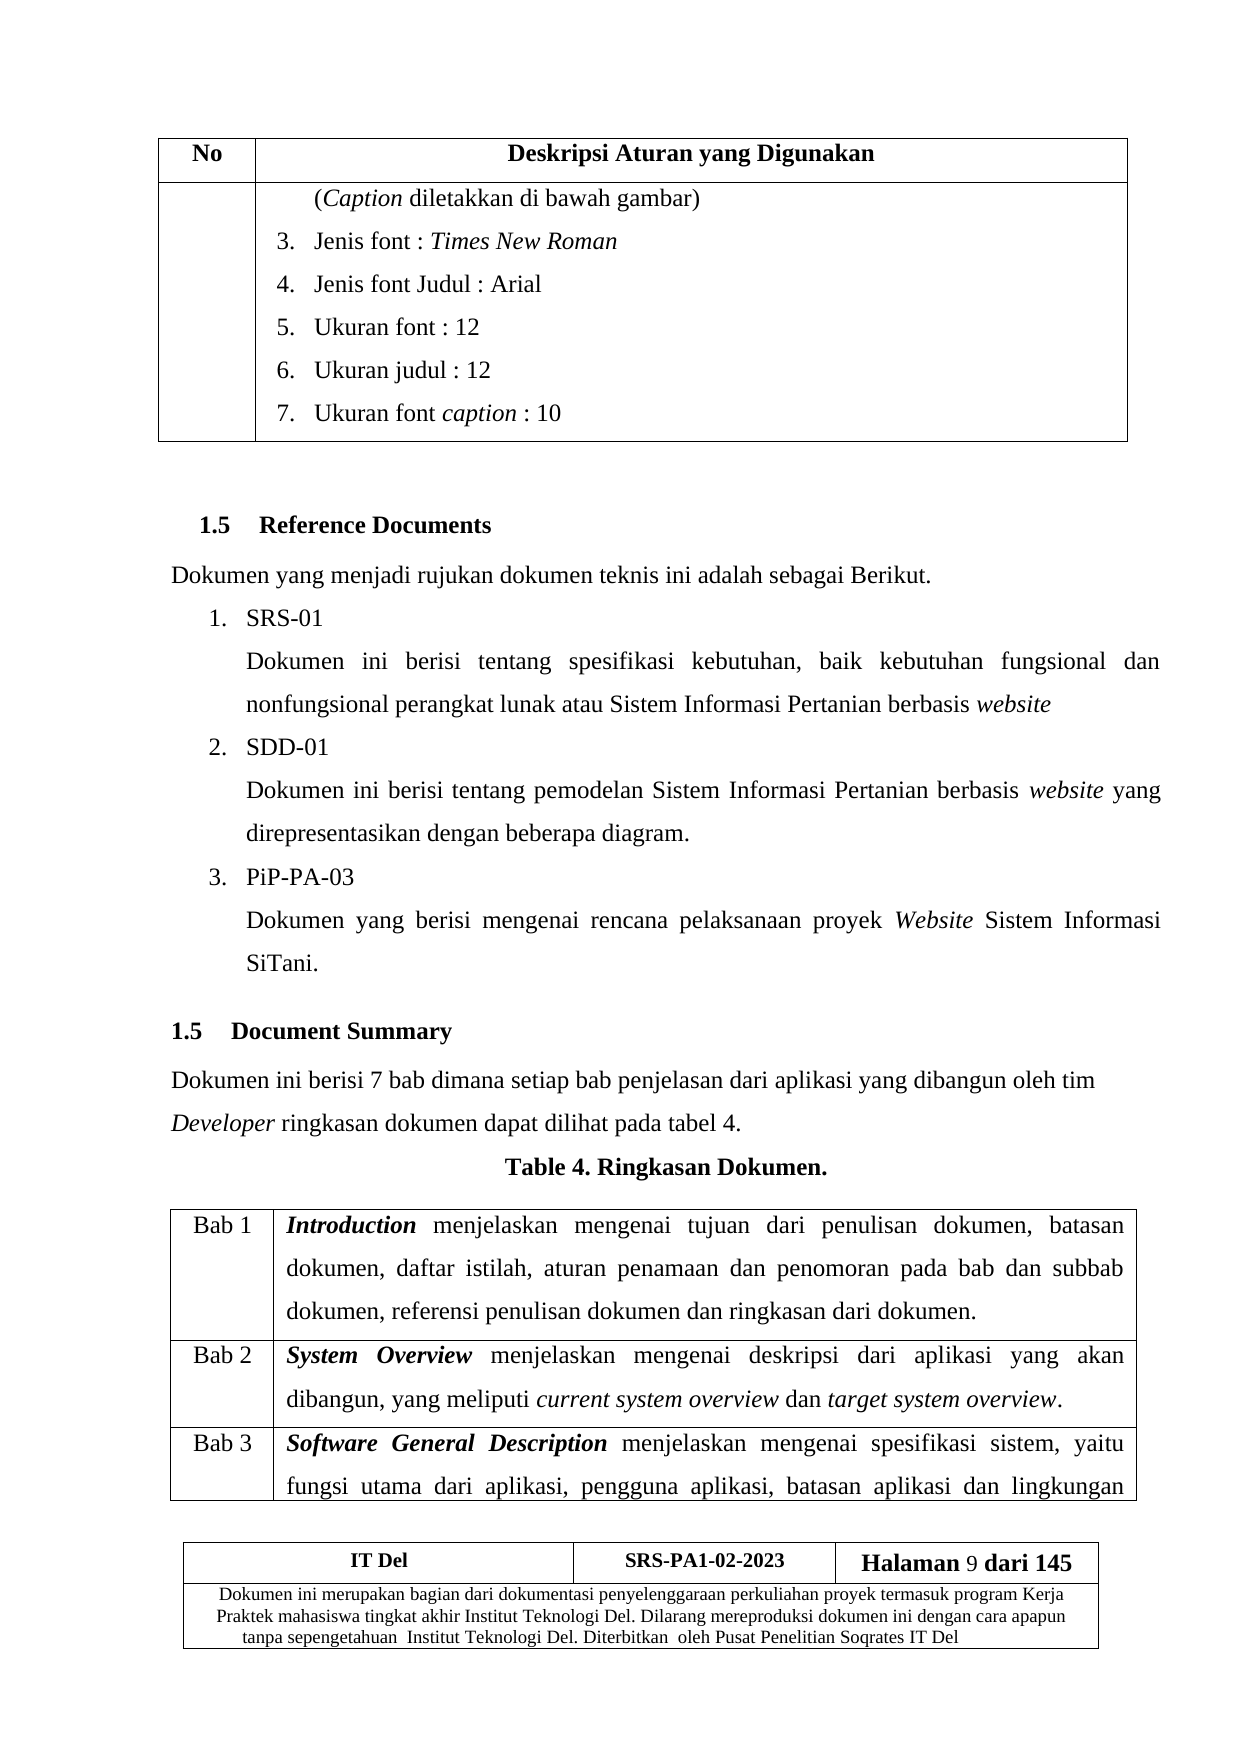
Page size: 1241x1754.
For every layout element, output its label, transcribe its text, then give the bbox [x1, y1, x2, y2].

list PiP-PA-03 [208, 862, 1161, 890]
text Dokumen ini berisi 7 bab dimana setiap bab penjelasan dari aplikasi yang dibangun oleh tim Developer ringkasan dokumen dapat dilihat pada tabel 4. [171, 1065, 1161, 1137]
list SRS-01 [208, 603, 1161, 632]
subtitle Document Summary [171, 1016, 1161, 1045]
table_header Deskripsi Aturan yang Digunakan [256, 139, 1127, 182]
table_header Bab 1 [171, 1210, 273, 1339]
subtitle Reference Documents [199, 510, 1161, 539]
text Dokumen ini berisi tentang spesifikasi kebutuhan, baik kebutuhan fungsional dan nonfungsional perangkat lunak atau Sistem Informasi Pertanian berbasis website [246, 646, 1161, 718]
table_cell System Overview menjelaskan mengenai deskripsi dari aplikasi yang akan dibangun, yang meliputi current system overview dan target system overview. [274, 1341, 1136, 1427]
text Dokumen ini berisi tentang pemodelan Sistem Informasi Pertanian berbasis website yang direpresentasikan dengan beberapa diagram. [246, 775, 1161, 847]
table_cell Bab 3 [171, 1428, 273, 1499]
table_cell 3. [159, 183, 255, 441]
text Dokumen yang berisi mengenai rencana pelaksanaan proyek Website Sistem Informasi SiTani. [246, 905, 1161, 977]
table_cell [274, 1428, 1136, 1499]
text Dokumen yang menjadi rujukan dokumen teknis ini adalah sebagai Berikut. [171, 560, 1161, 588]
table_cell Bab 2 [171, 1341, 273, 1427]
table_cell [256, 183, 1127, 441]
list SDD-01 [208, 732, 1161, 761]
table_header Introduction menjelaskan mengenai tujuan dari penulisan dokumen, batasan dokumen, daftar istilah, aturan penamaan dan penomoran pada bab dan subbab dokumen, referensi penulisan dokumen dan ringkasan dari dokumen. [274, 1210, 1136, 1339]
text Table 4. Ringkasan Dokumen. [171, 1152, 1161, 1180]
table_header No [159, 139, 255, 182]
